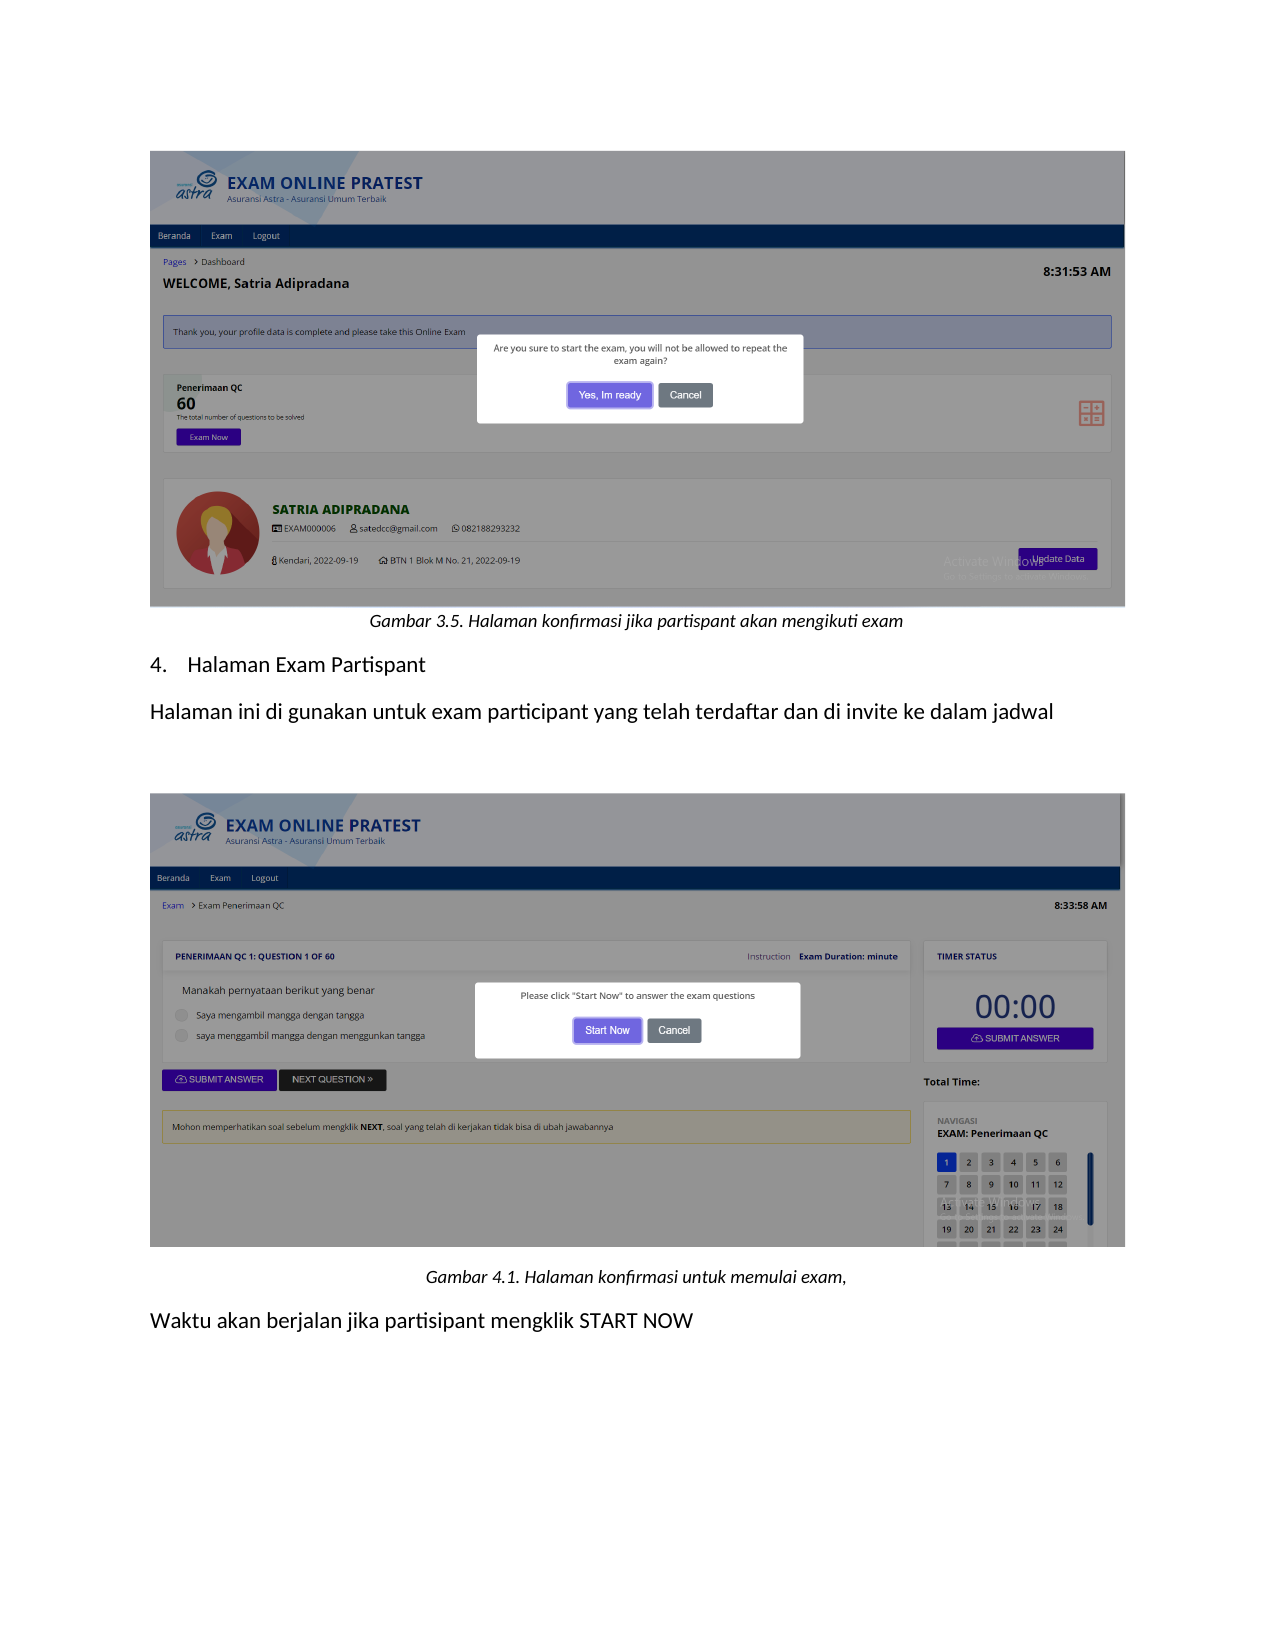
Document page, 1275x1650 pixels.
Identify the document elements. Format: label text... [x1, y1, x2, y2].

text Gambar 3.5. Halaman konfirmasi jika partispant akan mengikuti exam [150, 608, 1125, 632]
text Gambar 4.1. Halaman konfirmasi untuk memulai exam, [150, 1265, 1125, 1288]
list Halaman Exam Partispant [150, 651, 1125, 678]
text Halaman ini di gunakan untuk exam participant yang telah terdaftar dan di invite ke dalam jadwal [150, 697, 1125, 725]
picture [150, 791, 1125, 1247]
picture [150, 150, 1125, 608]
text Waktu akan berjalan jika partisipant mengklik START NOW [150, 1306, 1125, 1334]
